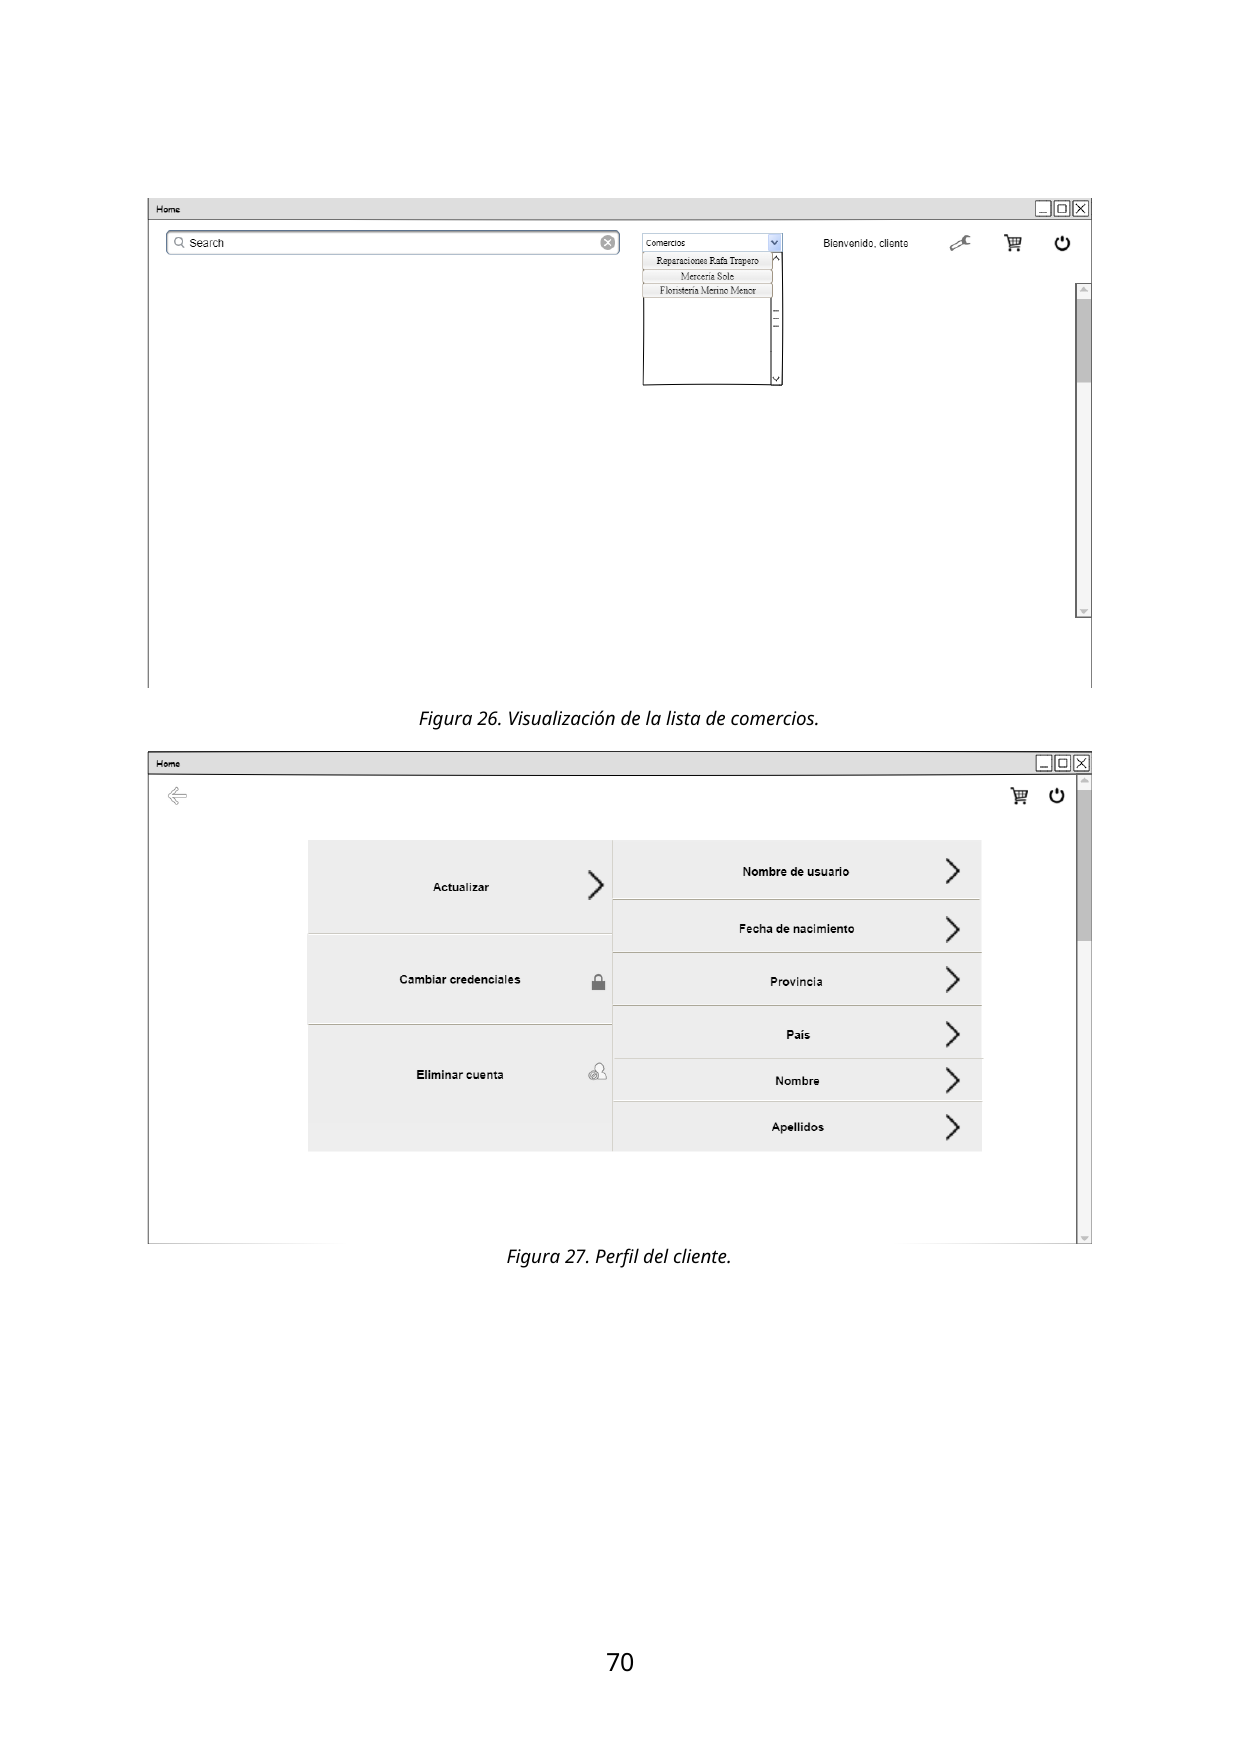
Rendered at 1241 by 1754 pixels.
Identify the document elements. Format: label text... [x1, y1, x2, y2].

text Figura 26. Visualización de la lista de comercios. [148, 705, 1092, 730]
text Figura 27. Perfil del cliente. [148, 1244, 1092, 1269]
picture [147, 751, 1092, 1244]
picture [147, 198, 1092, 688]
